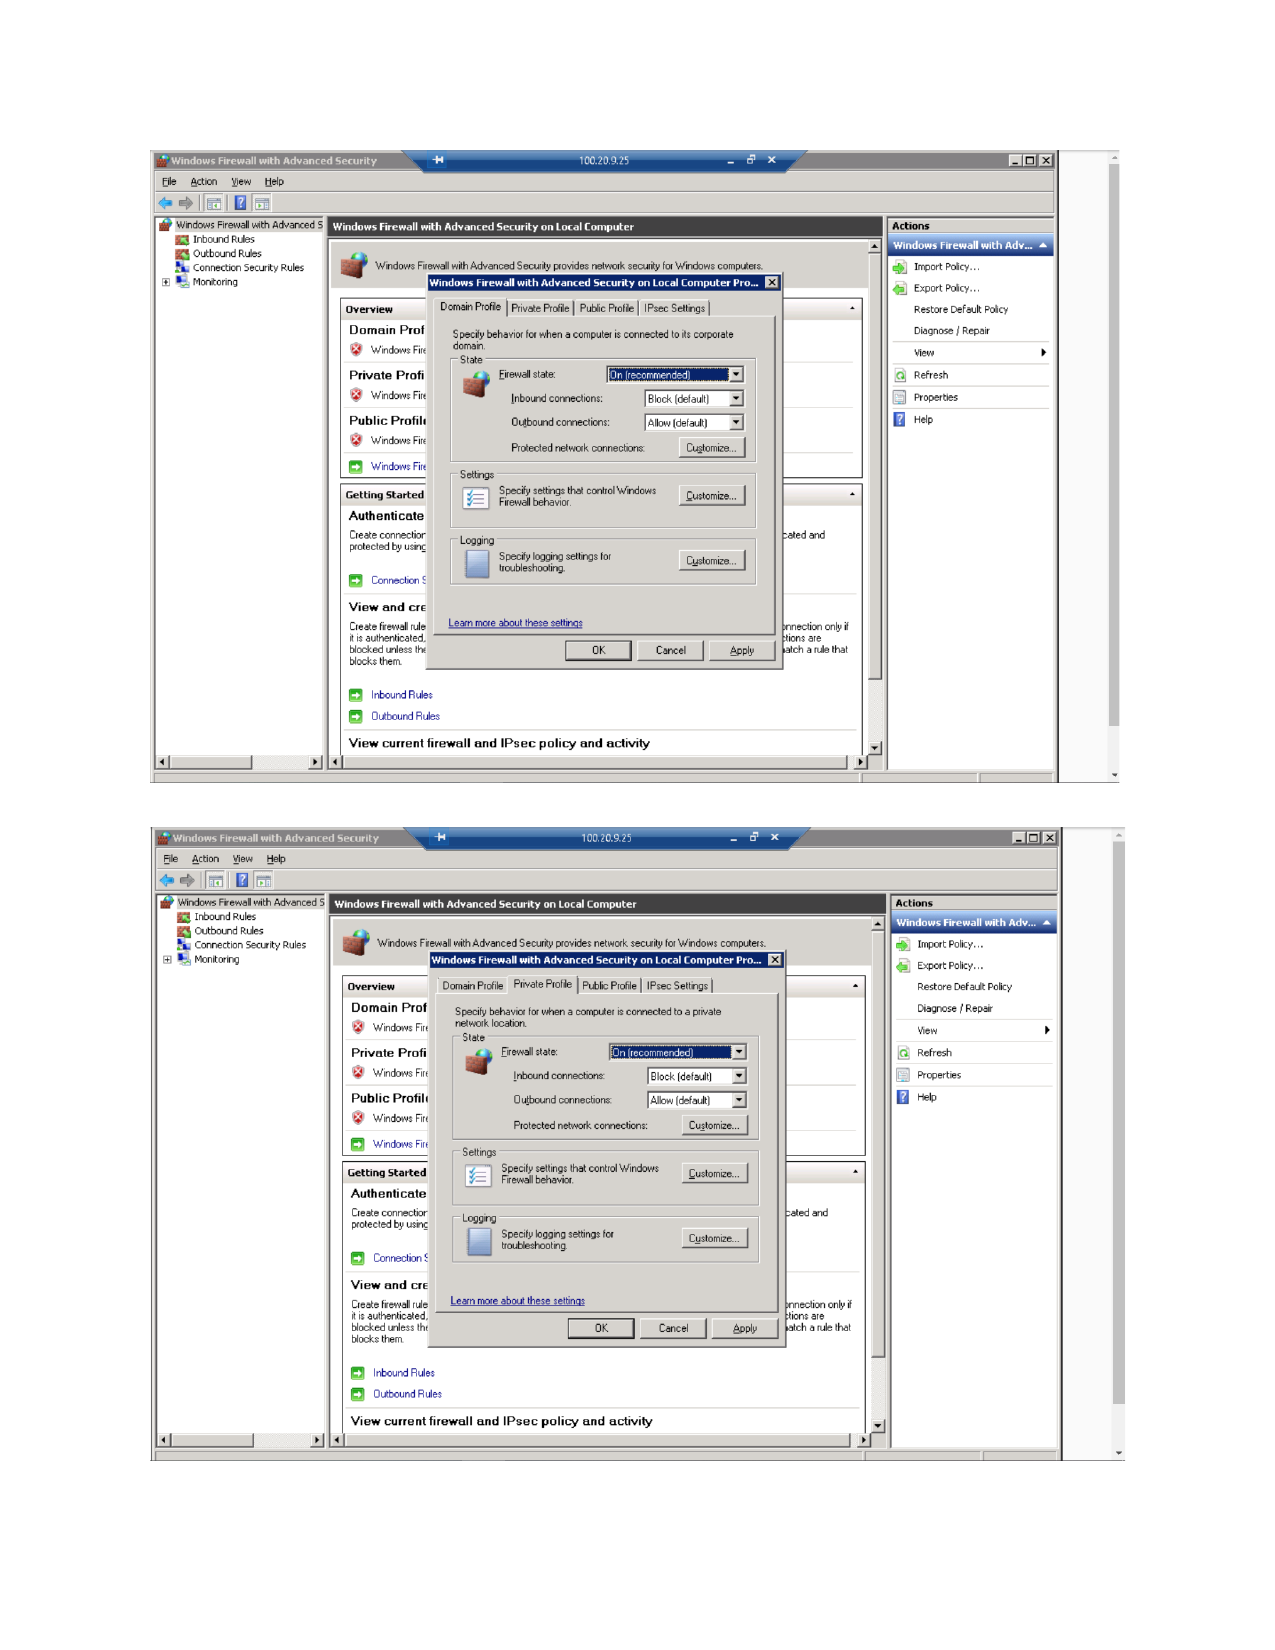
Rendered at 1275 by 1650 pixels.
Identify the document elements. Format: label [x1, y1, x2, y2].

picture [150, 827, 1125, 1461]
picture [150, 150, 1120, 783]
